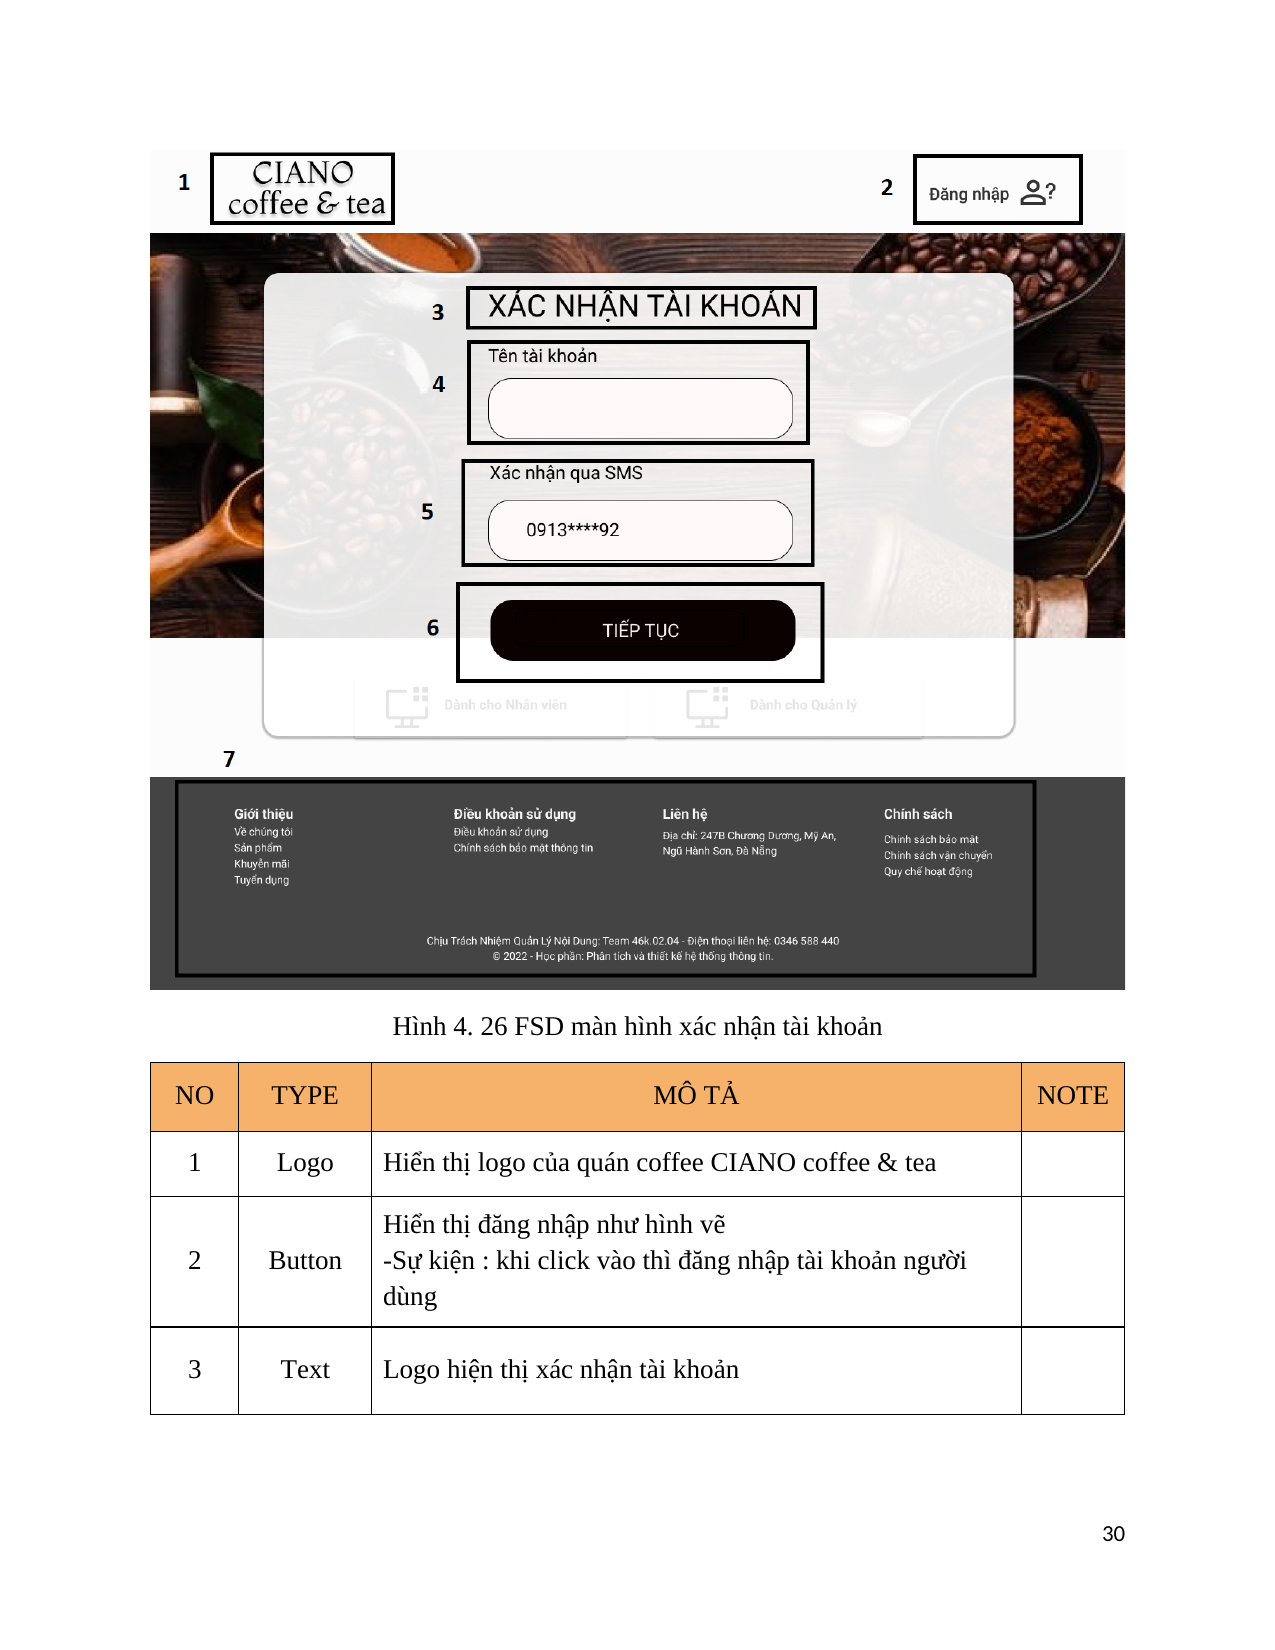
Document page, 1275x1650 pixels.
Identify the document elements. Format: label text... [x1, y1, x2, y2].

table_cell [1022, 1328, 1124, 1413]
table_cell Button [239, 1197, 371, 1326]
table_cell 3 [151, 1328, 238, 1413]
table_cell Hiển thị logo của quán coffee CIANO coffee & tea [372, 1132, 1021, 1196]
table_cell 1 [151, 1132, 238, 1196]
table_cell Hiển thị đăng nhập như hình vẽ -Sự kiện : khi click vào thì đăng nhập tài khoản người dùng [372, 1197, 1021, 1326]
table_cell [1022, 1132, 1124, 1196]
table_header NOTE [1022, 1063, 1124, 1131]
table_header MÔ TẢ [372, 1063, 1021, 1131]
text Hình 4. 26 FSD màn hình xác nhận tài khoản [150, 1010, 1125, 1041]
table_cell Text [239, 1328, 371, 1413]
table_cell Logo hiện thị xác nhận tài khoản [372, 1328, 1021, 1413]
table_cell [1022, 1197, 1124, 1326]
picture [150, 150, 1125, 990]
table_cell Logo [239, 1132, 371, 1196]
table_cell 2 [151, 1197, 238, 1326]
table_header NO [151, 1063, 238, 1131]
table_header TYPE [239, 1063, 371, 1131]
